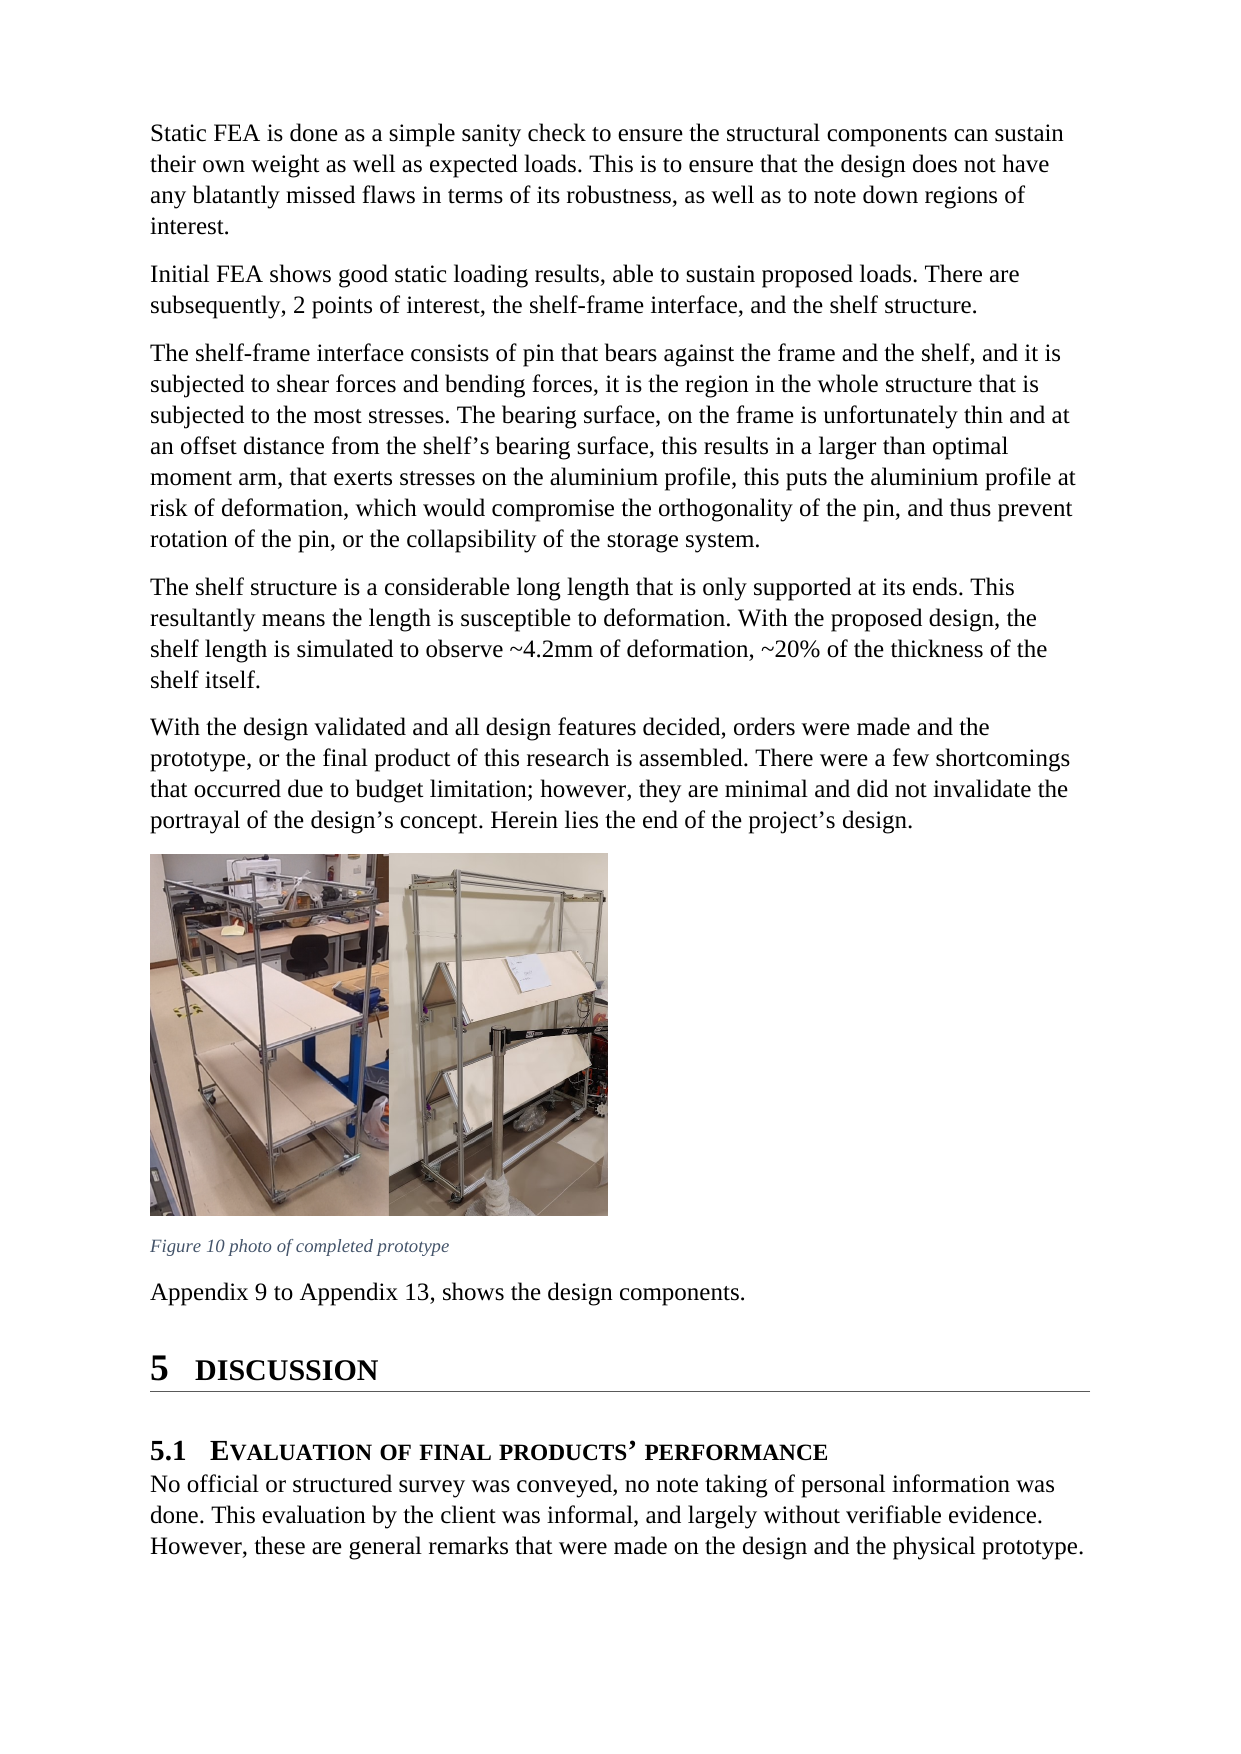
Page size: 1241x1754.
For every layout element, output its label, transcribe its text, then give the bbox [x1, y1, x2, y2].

text No official or structured survey was conveyed, no note taking of personal information was done. This evaluation by the client was informal, and largely without verifiable evidence. However, these are general remarks that were made on the design and the physical prototype. [150, 1469, 1090, 1560]
text The shelf-frame interface consists of pin that bears against the frame and the shelf, and it is subjected to shear forces and bending forces, it is the region in the whole structure that is subjected to the most stresses. The bearing surface, on the frame is unfortunately thin and at an offset distance from the shelf’s bearing surface, this results in a larger than optimal moment arm, that exerts stresses on the aluminium profile, this puts the aluminium profile at risk of deformation, which would compromise the orthogonality of the pin, and thus prevent rotation of the pin, or the collapsibility of the storage system. [150, 338, 1090, 553]
text Initial FEA shows good static loading results, able to sustain proposed loads. There are subsequently, 2 points of interest, the shelf-frame interface, and the shelf structure. [150, 259, 1090, 319]
text With the design validated and all design features decided, orders were made and the prototype, or the final product of this research is assembled. There were a few shortcomings that occurred due to budget limitation; however, they are minimal and did not invalidate the portrayal of the design’s concept. Herein lies the end of the project’s design. [150, 712, 1090, 834]
text Appendix 9 to Appendix 13, shows the design components. [150, 1277, 1090, 1306]
text The shelf structure is a considerable long length that is only supported at its ends. This resultantly means the length is susceptible to deformation. With the proposed design, the shelf length is simulated to observe ~4.2mm of deformation, ~20% of the thickness of the shelf itself. [150, 572, 1090, 693]
subtitle Evaluation of final products’ performance [150, 1433, 1090, 1466]
picture [150, 853, 608, 1216]
text Static FEA is done as a simple sanity check to ensure the structural components can sustain their own weight as well as expected loads. This is to ensure that the design does not have any blatantly missed flaws in terms of its robustness, as well as to note down regions of interest. [150, 118, 1090, 240]
subtitle discussion [150, 1346, 1090, 1391]
